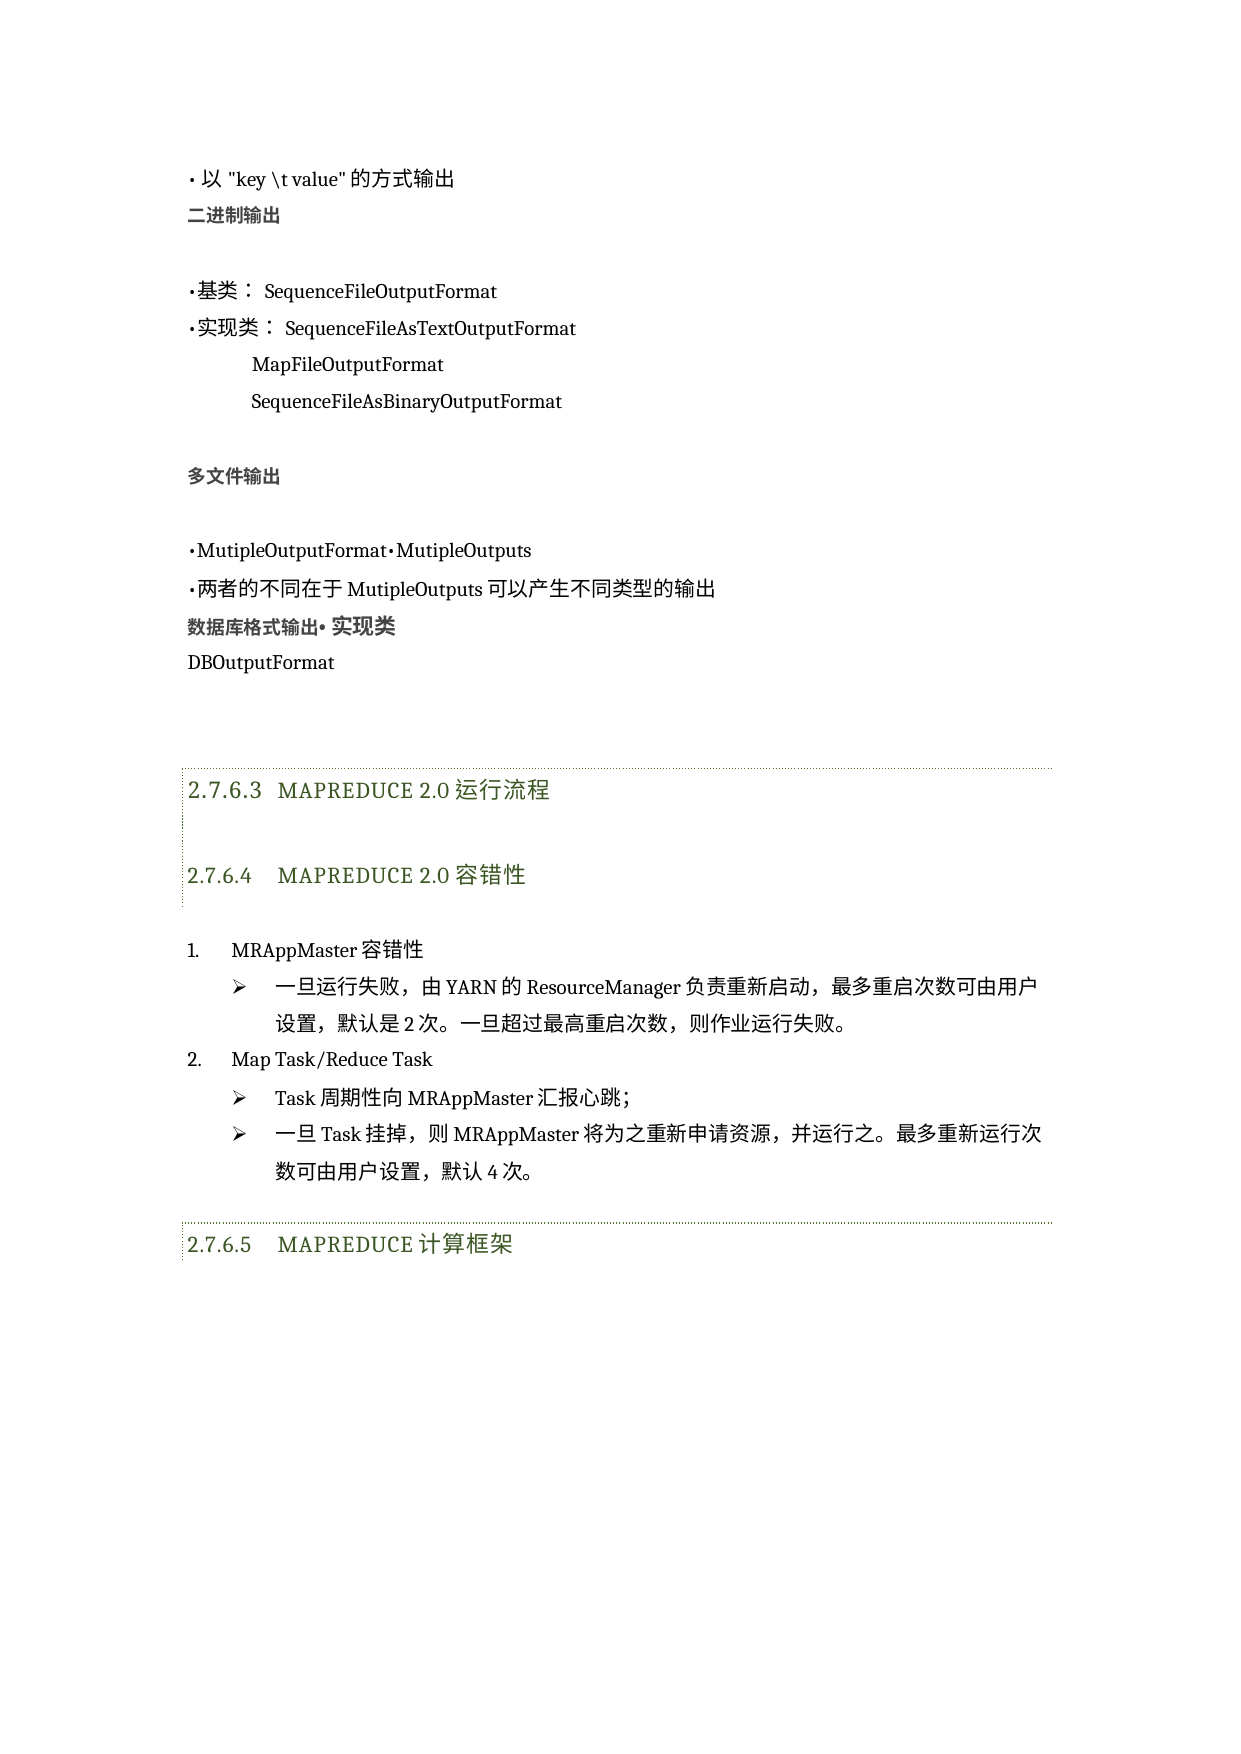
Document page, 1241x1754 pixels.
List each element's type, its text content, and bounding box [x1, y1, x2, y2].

list 一旦Task挂掉，则MRAppMaster将为之重新申请资源，并运行之。最多重新运行次数可由用户设置，默认4次。 [231, 1117, 1053, 1186]
subtitle MapReduce 2.0运行流程 [182, 767, 1053, 806]
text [187, 162, 1053, 679]
subtitle MapReduce计算框架 [182, 1222, 1053, 1260]
list Map Task/Reduce Task [187, 1043, 1053, 1076]
list Task周期性向MRAppMaster汇报心跳； [231, 1079, 1053, 1112]
subtitle MapReduce 2.0容错性 [182, 836, 1053, 907]
list MRAppMaster容错性 [187, 932, 1053, 965]
list 一旦运行失败，由YARN的ResourceManager负责重新启动，最多重启次数可由用户设置，默认是2次。一旦超过最高重启次数，则作业运行失败。 [231, 969, 1053, 1039]
